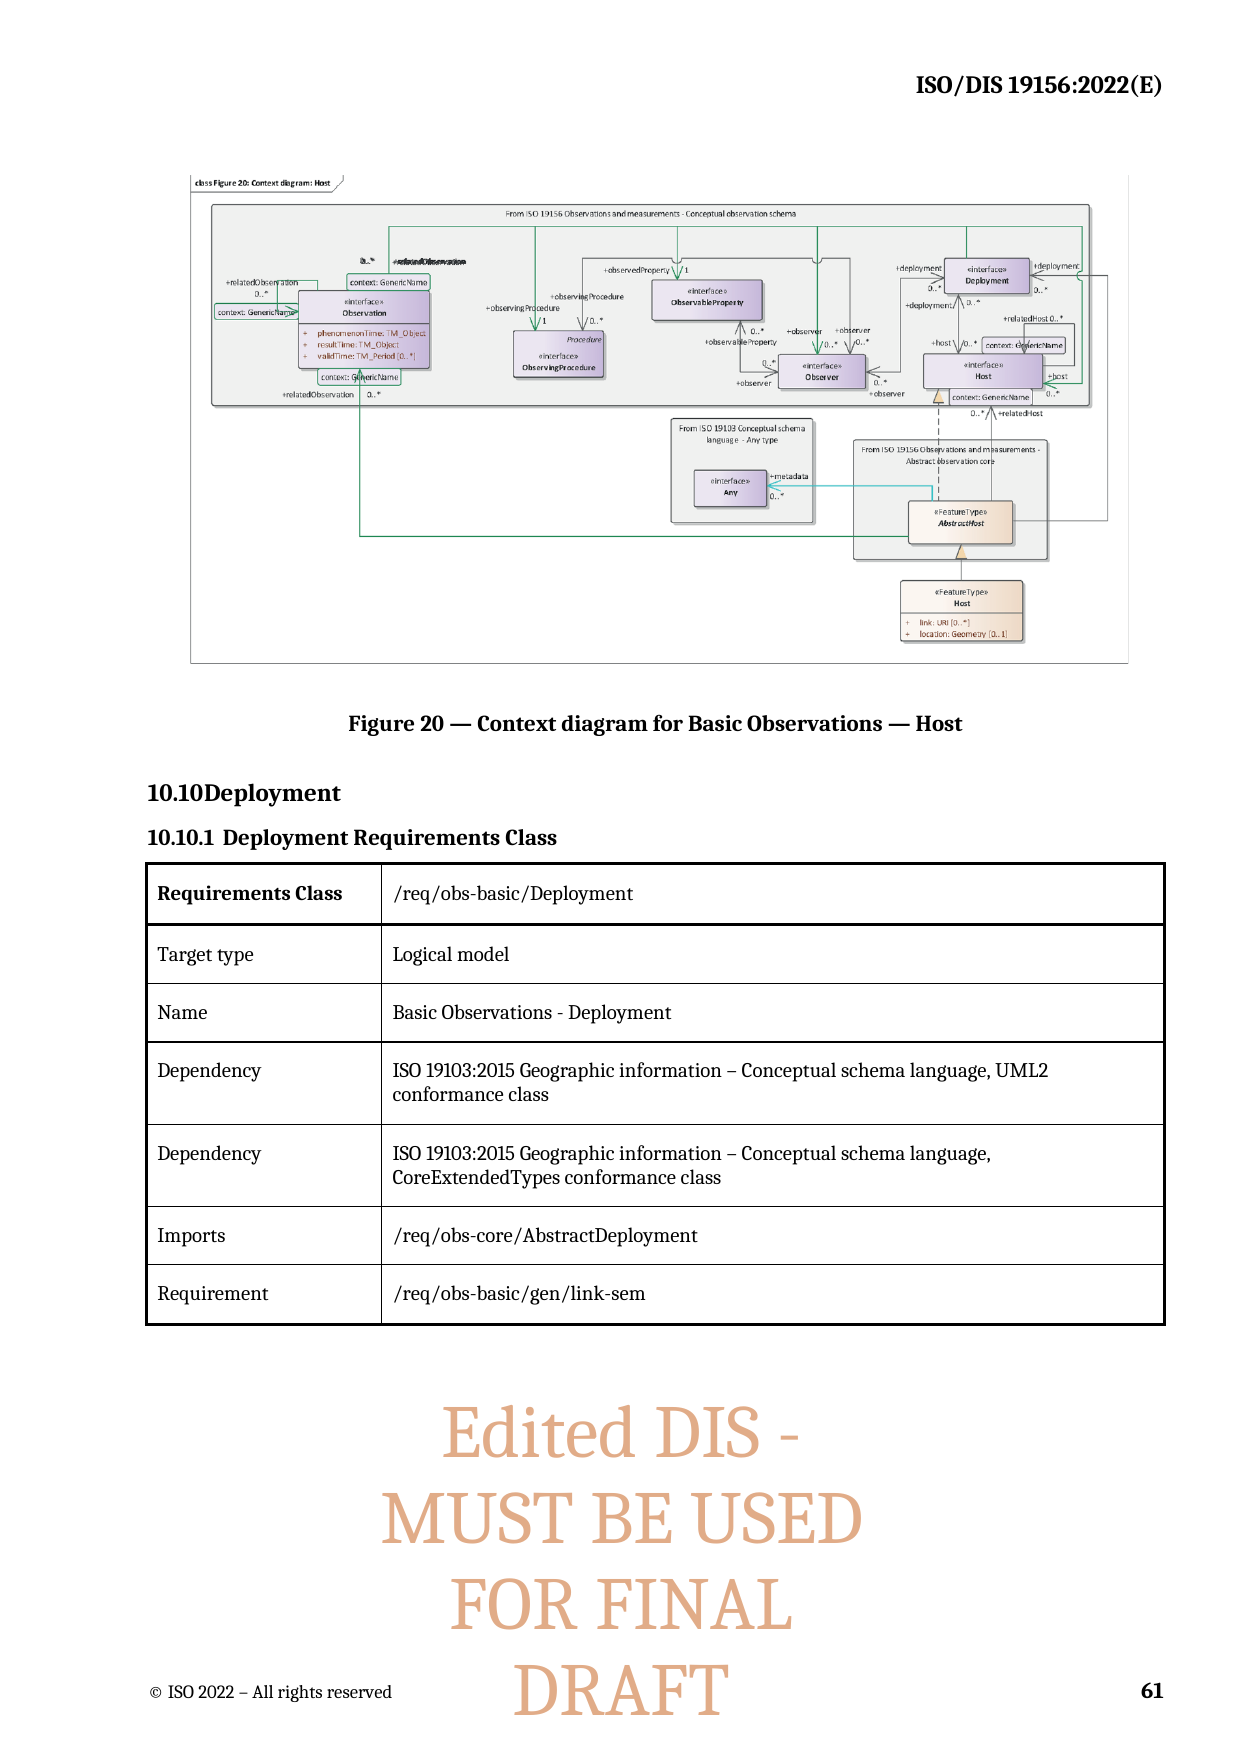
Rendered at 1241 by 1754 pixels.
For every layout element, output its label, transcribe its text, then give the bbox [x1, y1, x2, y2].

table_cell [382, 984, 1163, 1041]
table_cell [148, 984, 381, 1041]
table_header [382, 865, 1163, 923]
subtitle Deployment [148, 781, 1163, 807]
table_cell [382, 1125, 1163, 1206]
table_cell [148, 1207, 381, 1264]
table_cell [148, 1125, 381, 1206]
title Figure 20 — Context diagram for Basic Observations — Host [148, 711, 1163, 737]
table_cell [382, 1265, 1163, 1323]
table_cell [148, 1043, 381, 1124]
subtitle Deployment Requirements Class [148, 826, 1163, 850]
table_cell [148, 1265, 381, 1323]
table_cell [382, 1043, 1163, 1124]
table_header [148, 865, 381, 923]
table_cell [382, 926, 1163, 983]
picture [182, 173, 1129, 674]
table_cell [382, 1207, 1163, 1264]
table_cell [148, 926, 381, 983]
